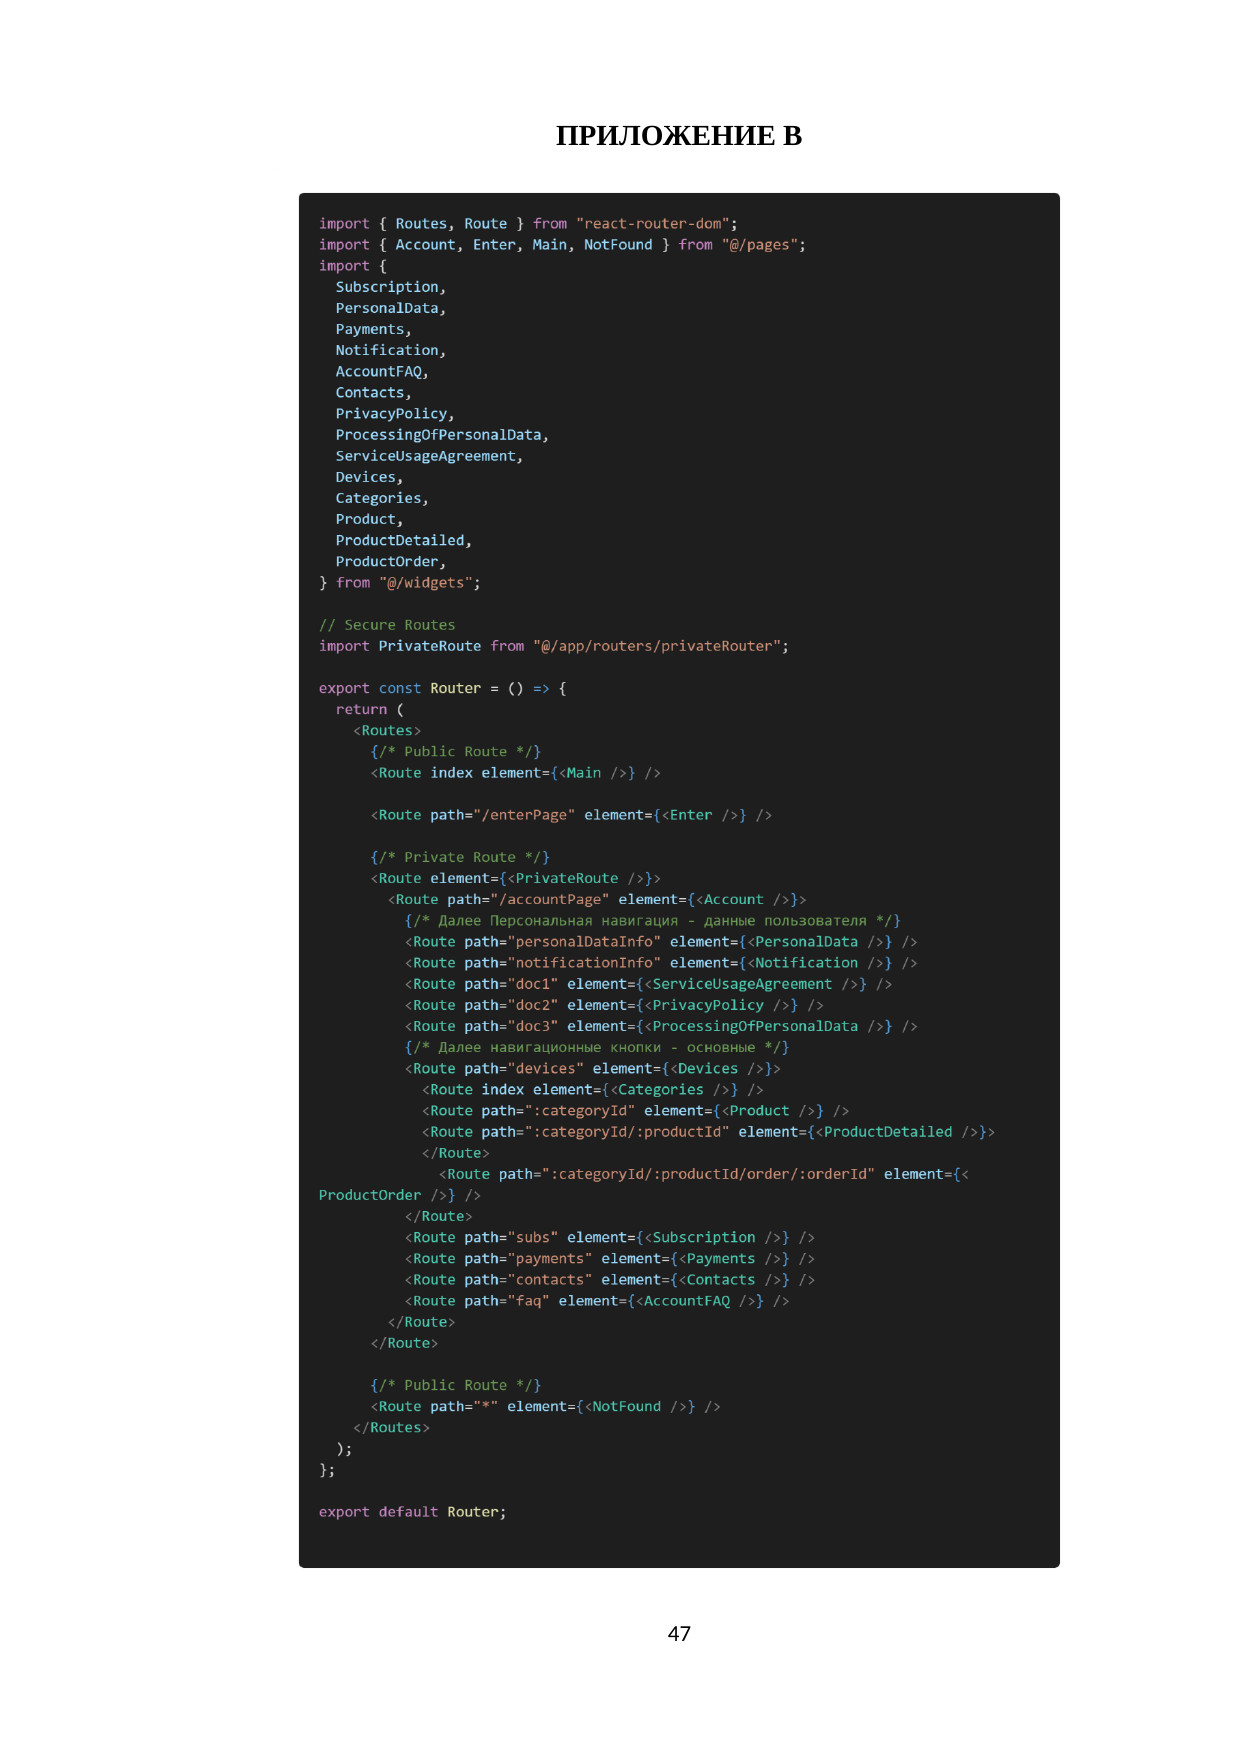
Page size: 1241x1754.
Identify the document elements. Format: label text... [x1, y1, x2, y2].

picture [274, 168, 1084, 1592]
subtitle ПРИЛОЖЕНИЕ В [177, 118, 1181, 152]
